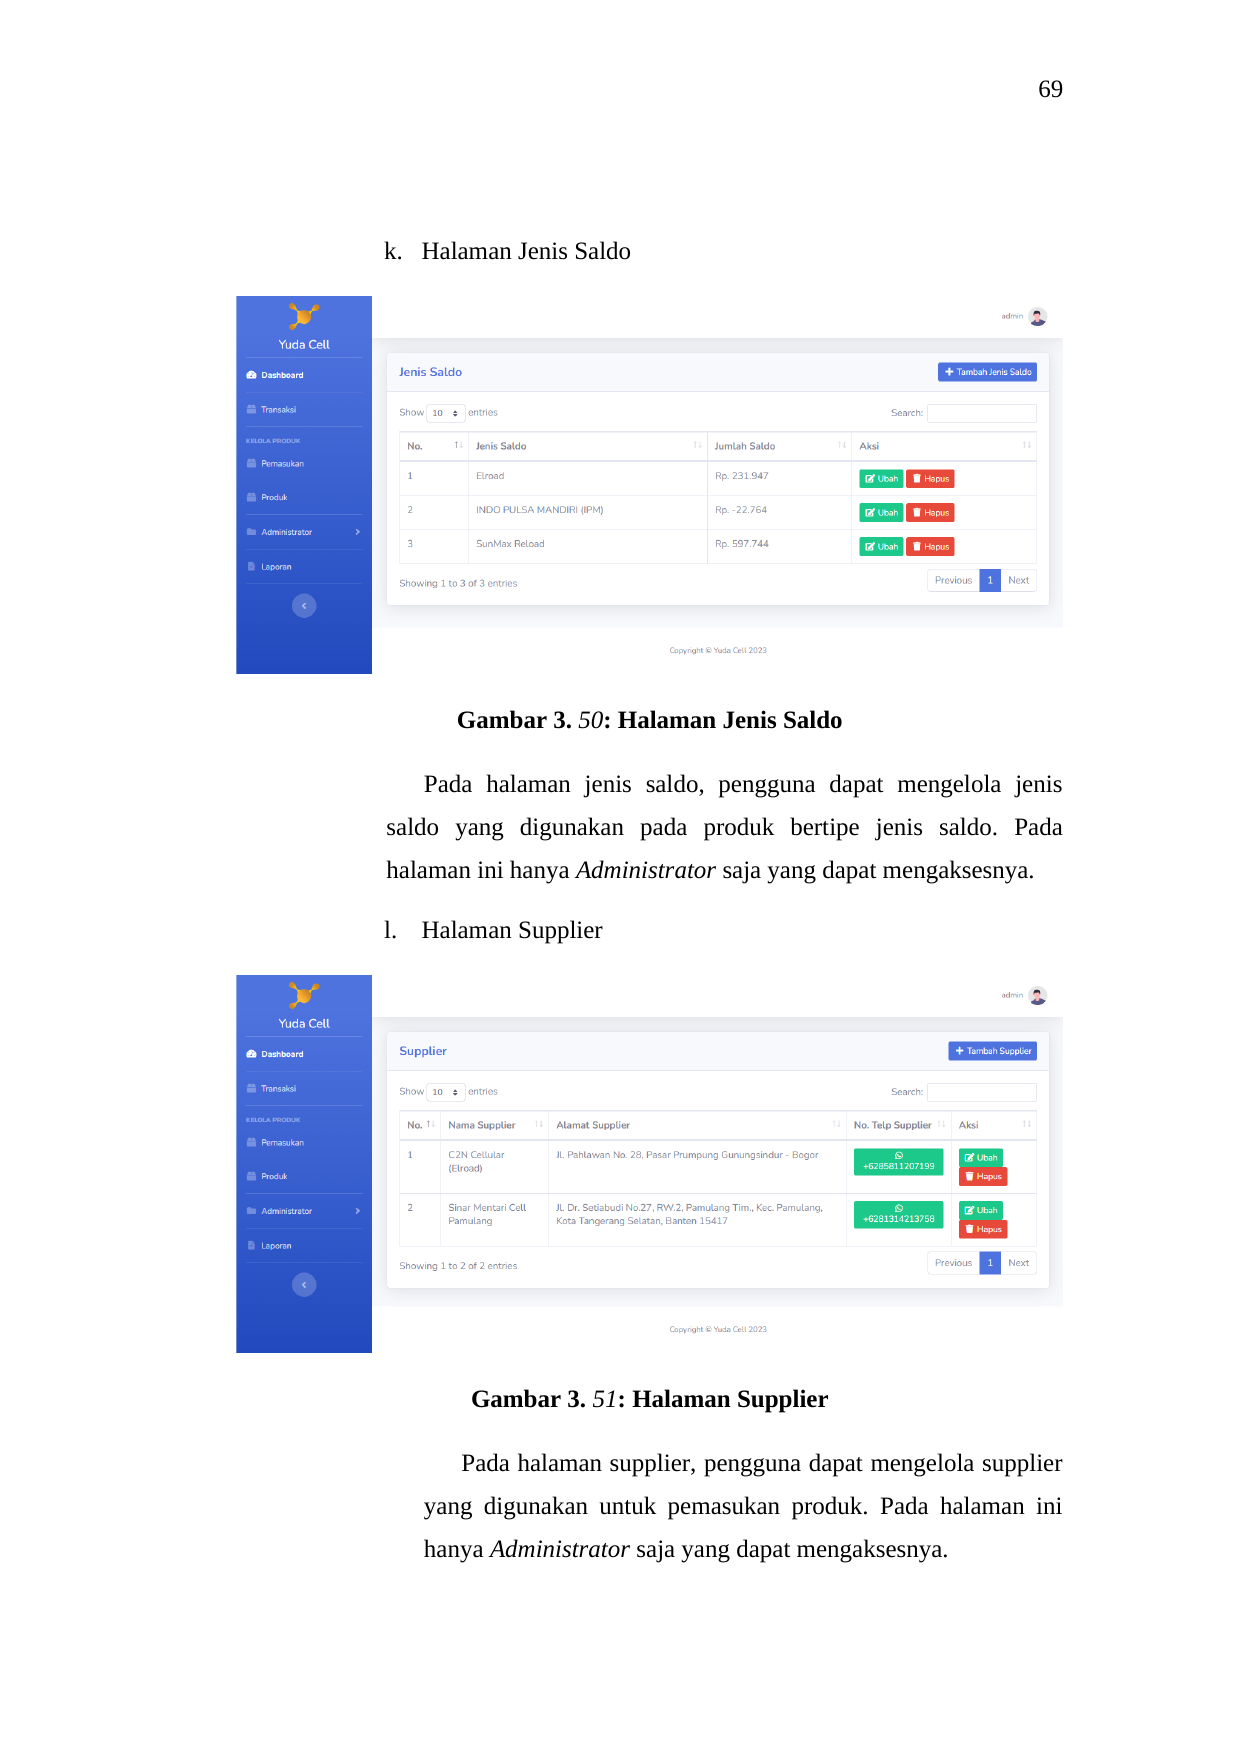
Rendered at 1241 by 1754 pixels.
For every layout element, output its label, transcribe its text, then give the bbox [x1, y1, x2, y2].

text Gambar 3. 50: Halaman Jenis Saldo [236, 705, 1063, 734]
text Pada halaman jenis saldo, pengguna dapat mengelola jenis saldo yang digunakan pada produk bertipe jenis saldo. Pada halaman ini hanya Administrator saja yang dapat mengaksesnya. [386, 769, 1063, 884]
text Pada halaman supplier, pengguna dapat mengelola supplier yang digunakan untuk pemasukan produk. Pada halaman ini hanya Administrator saja yang dapat mengaksesnya. [424, 1448, 1063, 1563]
picture [236, 975, 1063, 1353]
text Gambar 3. 51: Halaman Supplier [236, 1384, 1063, 1413]
list Halaman Jenis Saldo [384, 236, 1063, 265]
list Halaman Supplier [384, 915, 1063, 944]
picture [236, 296, 1063, 674]
